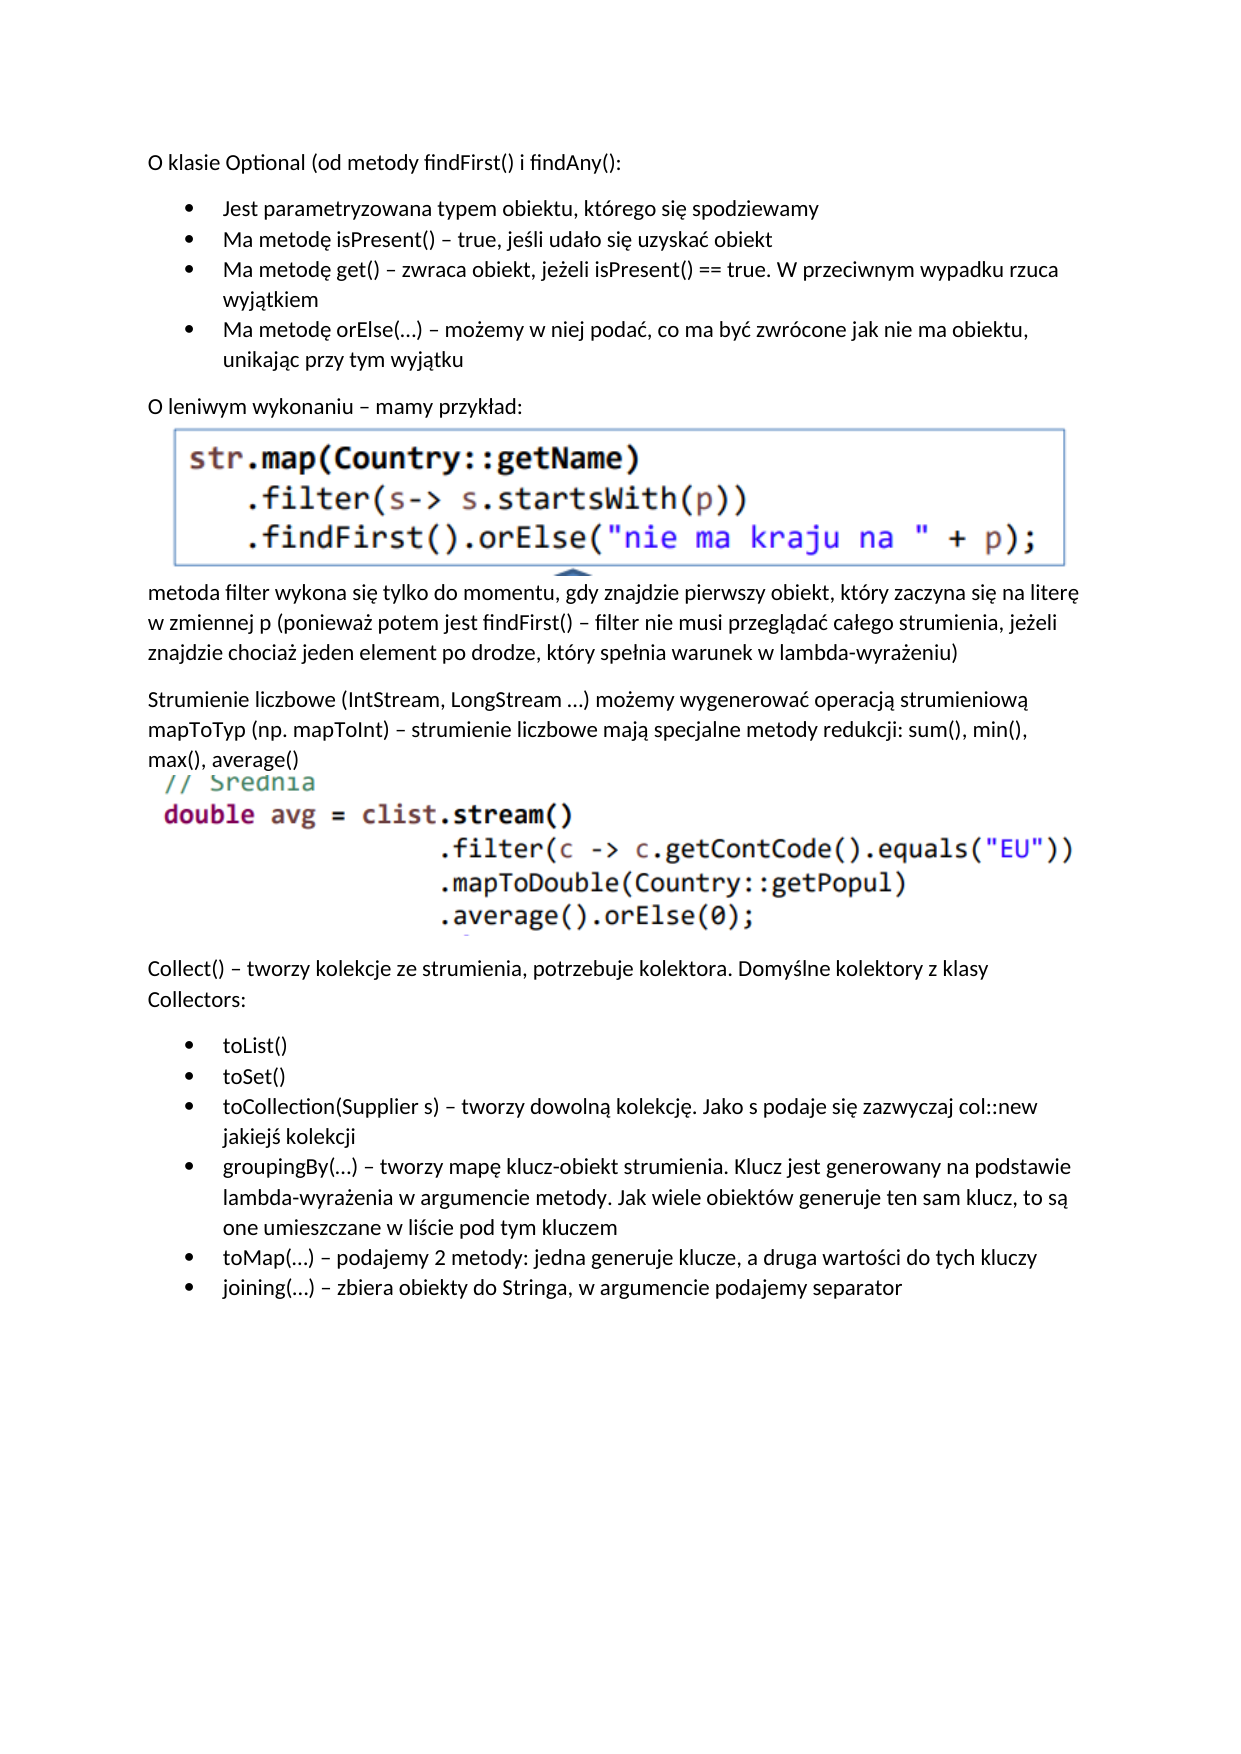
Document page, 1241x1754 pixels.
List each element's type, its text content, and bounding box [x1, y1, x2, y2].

list Ma metodę orElse(…) – możemy w niej podać, co ma być zwrócone jak nie ma obiektu, unikając przy tym wyjątku [185, 315, 1093, 373]
list Jest parametryzowana typem obiektu, którego się spodziewamy [185, 194, 1093, 222]
list toSet() [185, 1062, 1093, 1090]
text Strumienie liczbowe (IntStream, LongStream …) możemy wygenerować operacją strumieniową mapToTyp (np. mapToInt) – strumienie liczbowe mają specjalne metody redukcji: sum(), min(), max(), average() [148, 685, 1093, 775]
list toList() [185, 1032, 1093, 1060]
list Ma metodę isPresent() – true, jeśli udało się uzyskać obiekt [185, 225, 1093, 253]
list Ma metodę get() – zwraca obiekt, jeżeli isPresent() == true. W przeciwnym wypadku rzuca wyjątkiem [185, 255, 1093, 313]
text Collect() – tworzy kolekcje ze strumienia, potrzebuje kolektora. Domyślne kolektory z klasy Collectors: [148, 954, 1093, 1013]
list joining(…) – zbiera obiekty do Stringa, w argumencie podajemy separator [185, 1273, 1093, 1301]
text O klasie Optional (od metody findFirst() i findAny(): [148, 148, 1093, 176]
text O leniwym wykonaniu – mamy przykład: metoda filter wykona się tylko do momentu, gdy znajdzie pierwszy obiekt, który zaczyna się na literę w zmiennej p (ponieważ potem jest findFirst() – filter nie musi przeglądać całego strumienia, jeżeli znajdzie chociaż jeden element po drodze, który spełnia warunek w lambda-wyrażeniu) [148, 392, 1093, 422]
list toCollection(Supplier s) – tworzy dowolną kolekcję. Jako s podaje się zazwyczaj col::new jakiejś kolekcji [185, 1092, 1093, 1150]
picture [147, 775, 1093, 936]
picture [147, 422, 1093, 576]
text O leniwym wykonaniu – mamy przykład: metoda filter wykona się tylko do momentu, gdy znajdzie pierwszy obiekt, który zaczyna się na literę w zmiennej p (ponieważ potem jest findFirst() – filter nie musi przeglądać całego strumienia, jeżeli znajdzie chociaż jeden element po drodze, który spełnia warunek w lambda-wyrażeniu) [148, 576, 1093, 666]
list groupingBy(…) – tworzy mapę klucz-obiekt strumienia. Klucz jest generowany na podstawie lambda-wyrażenia w argumencie metody. Jak wiele obiektów generuje ten sam klucz, to są one umieszczane w liście pod tym kluczem [185, 1152, 1093, 1241]
list toMap(…) – podajemy 2 metody: jedna generuje klucze, a druga wartości do tych kluczy [185, 1243, 1093, 1271]
